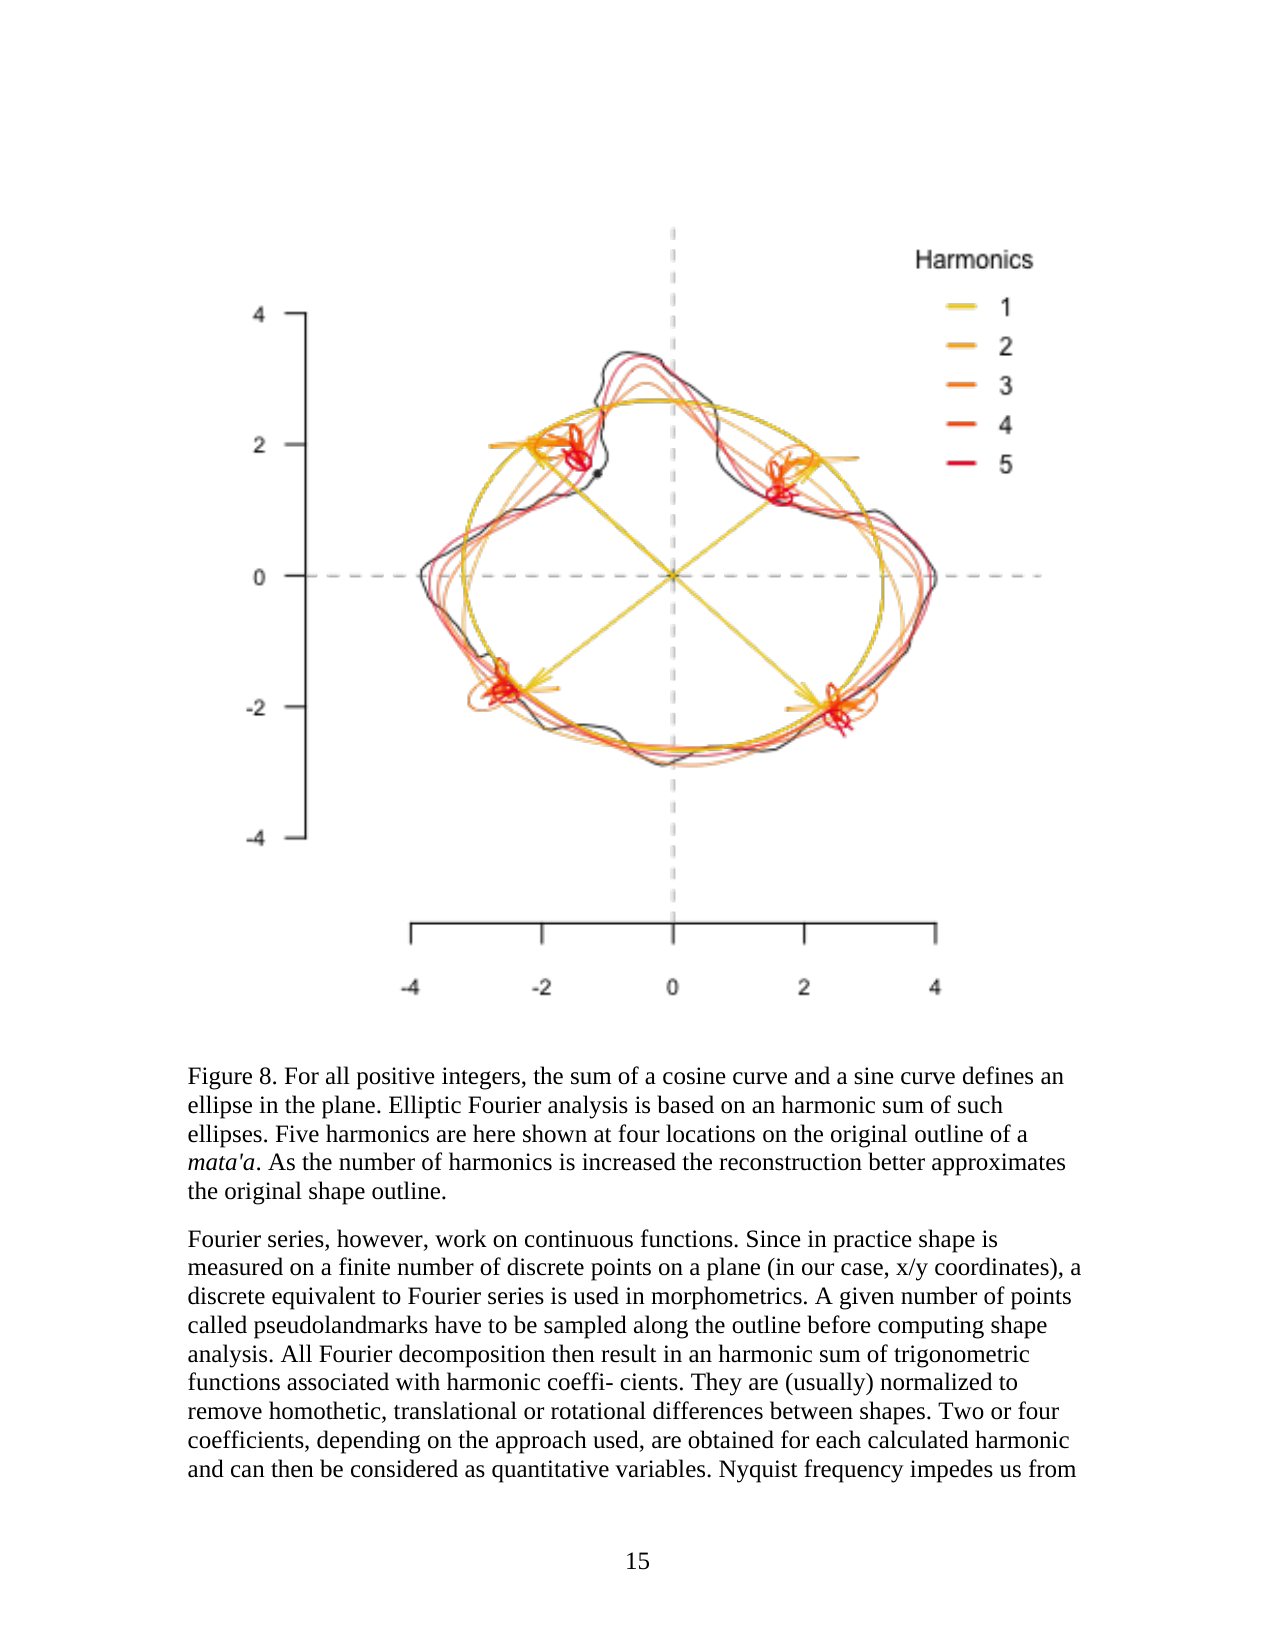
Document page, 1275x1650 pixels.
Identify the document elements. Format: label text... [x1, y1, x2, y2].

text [187, 1224, 1087, 1482]
text Figure 8. For all positive integers, the sum of a cosine curve and a sine curve defines an ellipse in the plane. Elliptic Fourier analysis is based on an harmonic sum of such ellipses. Five harmonics are here shown at four locations on the original outline of a mata'a. As the number of harmonics is increased the reconstruction better approximates the original shape outline. [187, 1061, 1087, 1205]
picture [187, 150, 1080, 1043]
